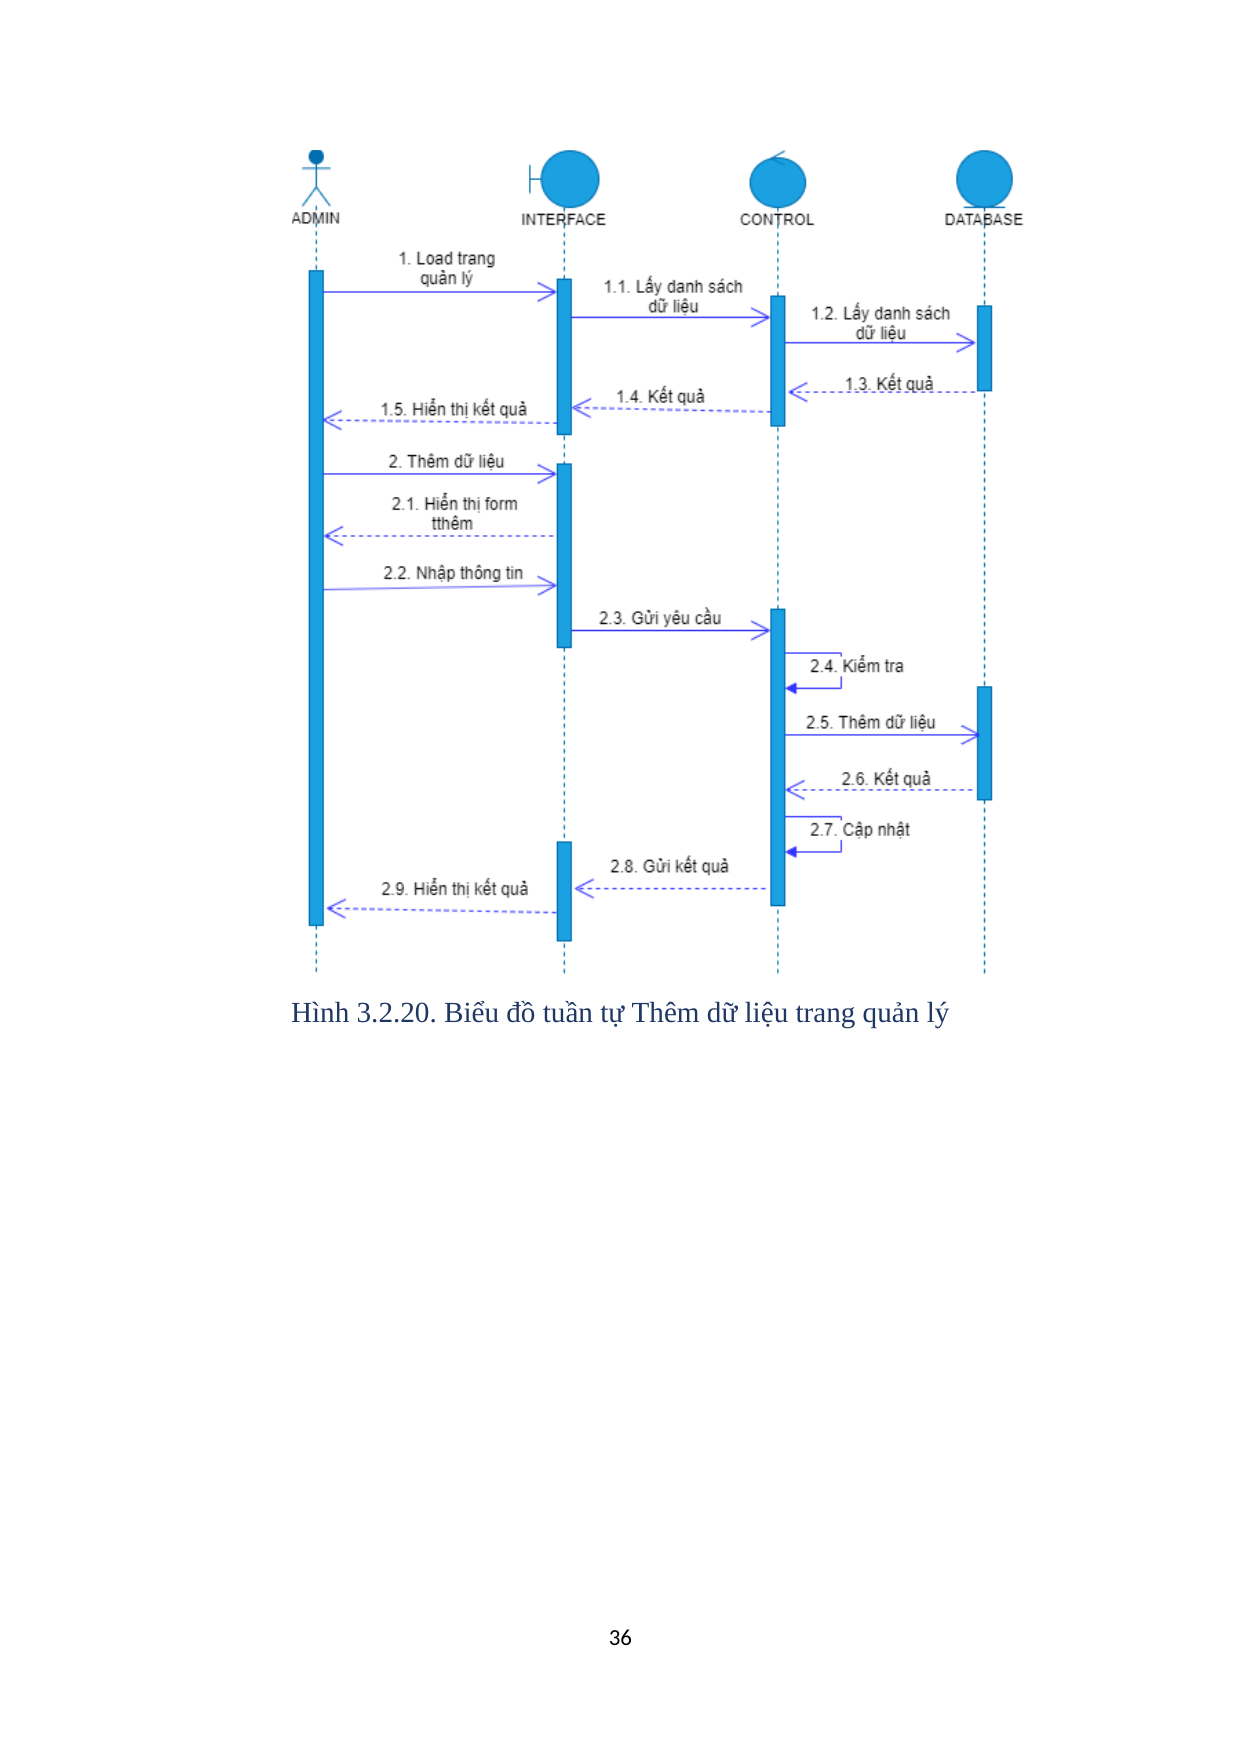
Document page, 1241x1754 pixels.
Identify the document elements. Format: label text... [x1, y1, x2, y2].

picture [291, 150, 1024, 977]
subtitle Hình 3.2.20. Biểu đồ tuần tự Thêm dữ liệu trang quản lý [150, 995, 1090, 1029]
